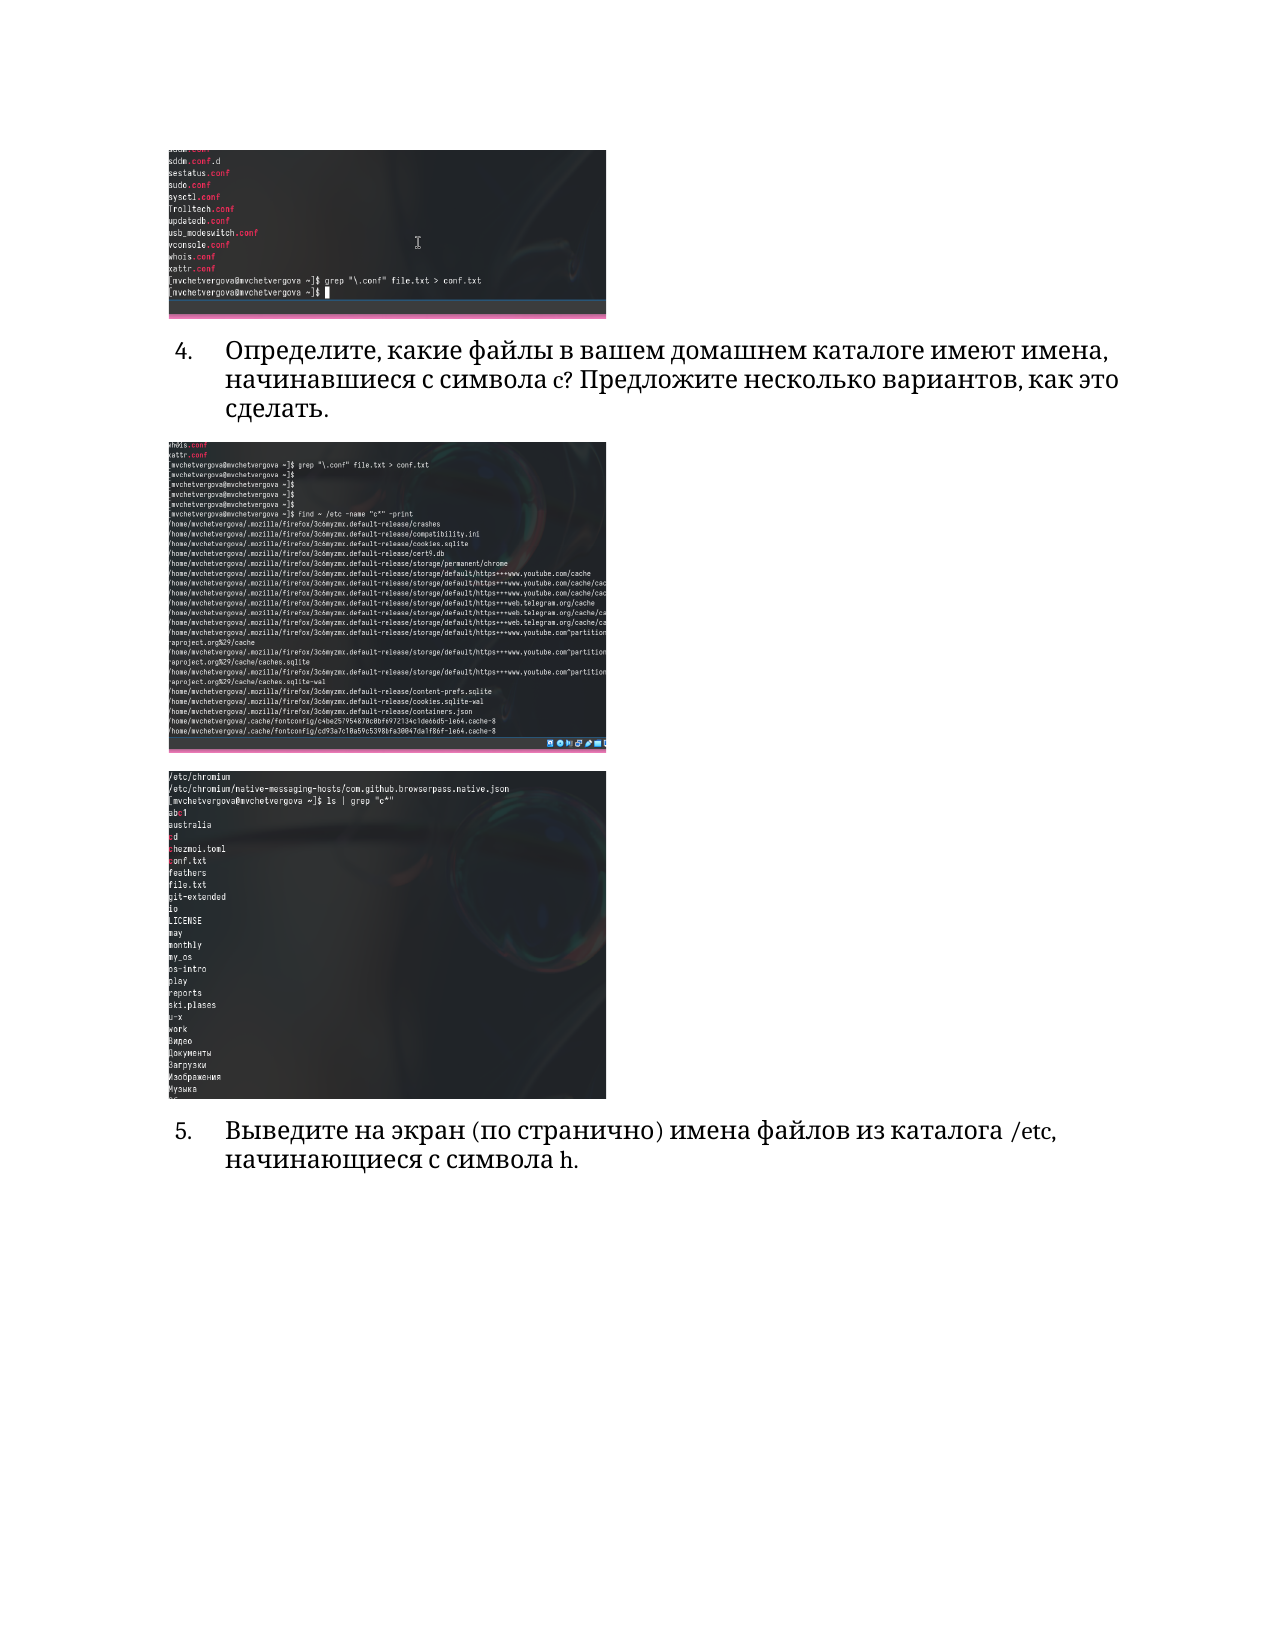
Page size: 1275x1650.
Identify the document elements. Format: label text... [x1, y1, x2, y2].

list Определите, какие файлы в вашем домашнем каталоге имеют имена, начинавшиеся с символа c? Предложите несколько вариантов, как это сделать. [175, 337, 1125, 423]
picture [168, 771, 607, 1099]
picture [168, 150, 607, 319]
list Выведите на экран (по странично) имена файлов из каталога /etc, начинающиеся с символа h. [175, 1117, 1125, 1175]
picture [168, 442, 607, 753]
